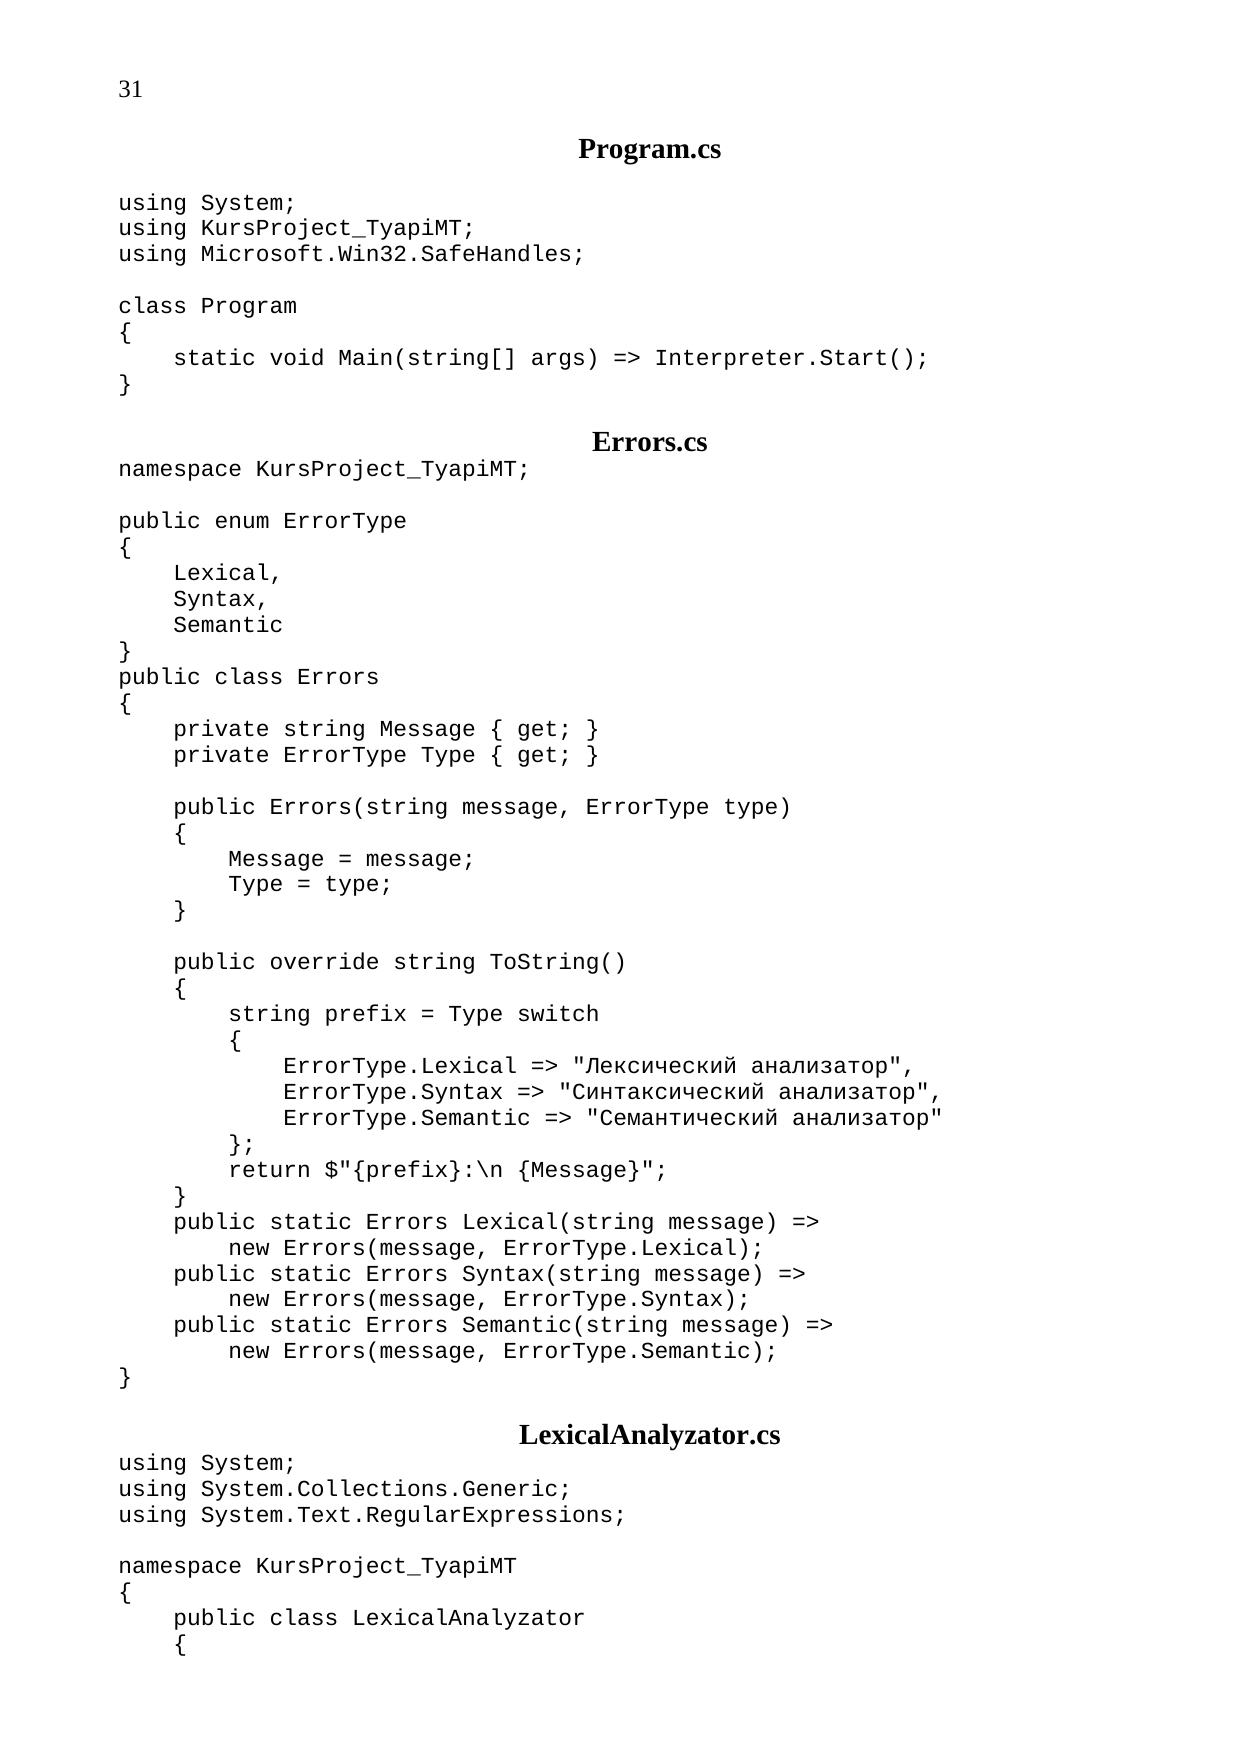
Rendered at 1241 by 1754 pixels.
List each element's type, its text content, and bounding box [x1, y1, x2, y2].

text } [118, 372, 1181, 398]
text { [118, 321, 1181, 346]
text }; [118, 1132, 1181, 1158]
text } [118, 1366, 1181, 1392]
text } [118, 899, 1181, 925]
text Program.cs [118, 131, 1181, 165]
text ErrorType.Semantic => "Семантический анализатор" [118, 1106, 1181, 1132]
text public class Errors [118, 665, 1181, 691]
text { [118, 1633, 1181, 1658]
text public override string ToString() [118, 951, 1181, 977]
text LexicalAnalyzator.cs [118, 1417, 1181, 1451]
text Semantic [118, 613, 1181, 639]
text public static Errors Lexical(string message) => [118, 1210, 1181, 1236]
text { [118, 1581, 1181, 1607]
text { [118, 977, 1181, 1002]
text new Errors(message, ErrorType.Lexical); [118, 1236, 1181, 1262]
text using System; [118, 191, 1181, 217]
text using System; [118, 1451, 1181, 1477]
text Message = message; [118, 847, 1181, 873]
text { [118, 821, 1181, 847]
text class Program [118, 294, 1181, 321]
text Errors.cs [118, 424, 1181, 458]
text namespace KursProject_TyapiMT [118, 1555, 1181, 1581]
text } [118, 639, 1181, 665]
text private string Message { get; } [118, 717, 1181, 743]
text return $"{prefix}:\n {Message}"; [118, 1158, 1181, 1184]
text public static Errors Syntax(string message) => [118, 1262, 1181, 1288]
text new Errors(message, ErrorType.Syntax); [118, 1288, 1181, 1314]
text Type = type; [118, 873, 1181, 899]
text public static Errors Semantic(string message) => [118, 1314, 1181, 1340]
text using Microsoft.Win32.SafeHandles; [118, 243, 1181, 269]
text using System.Text.RegularExpressions; [118, 1503, 1181, 1529]
text string prefix = Type switch [118, 1002, 1181, 1028]
text static void Main(string[] args) => Interpreter.Start(); [118, 346, 1181, 372]
text Syntax, [118, 587, 1181, 613]
text public enum ErrorType [118, 510, 1181, 536]
text public class LexicalAnalyzator [118, 1607, 1181, 1633]
text new Errors(message, ErrorType.Semantic); [118, 1340, 1181, 1366]
text { [118, 691, 1181, 717]
text namespace KursProject_TyapiMT; [118, 458, 1181, 484]
text Lexical, [118, 562, 1181, 587]
text ErrorType.Lexical => "Лексический анализатор", [118, 1054, 1181, 1080]
text } [118, 1184, 1181, 1210]
text using KursProject_TyapiMT; [118, 217, 1181, 243]
text private ErrorType Type { get; } [118, 743, 1181, 769]
text { [118, 1028, 1181, 1054]
text public Errors(string message, ErrorType type) [118, 795, 1181, 821]
text { [118, 536, 1181, 562]
text ErrorType.Syntax => "Синтаксический анализатор", [118, 1080, 1181, 1106]
text using System.Collections.Generic; [118, 1477, 1181, 1503]
